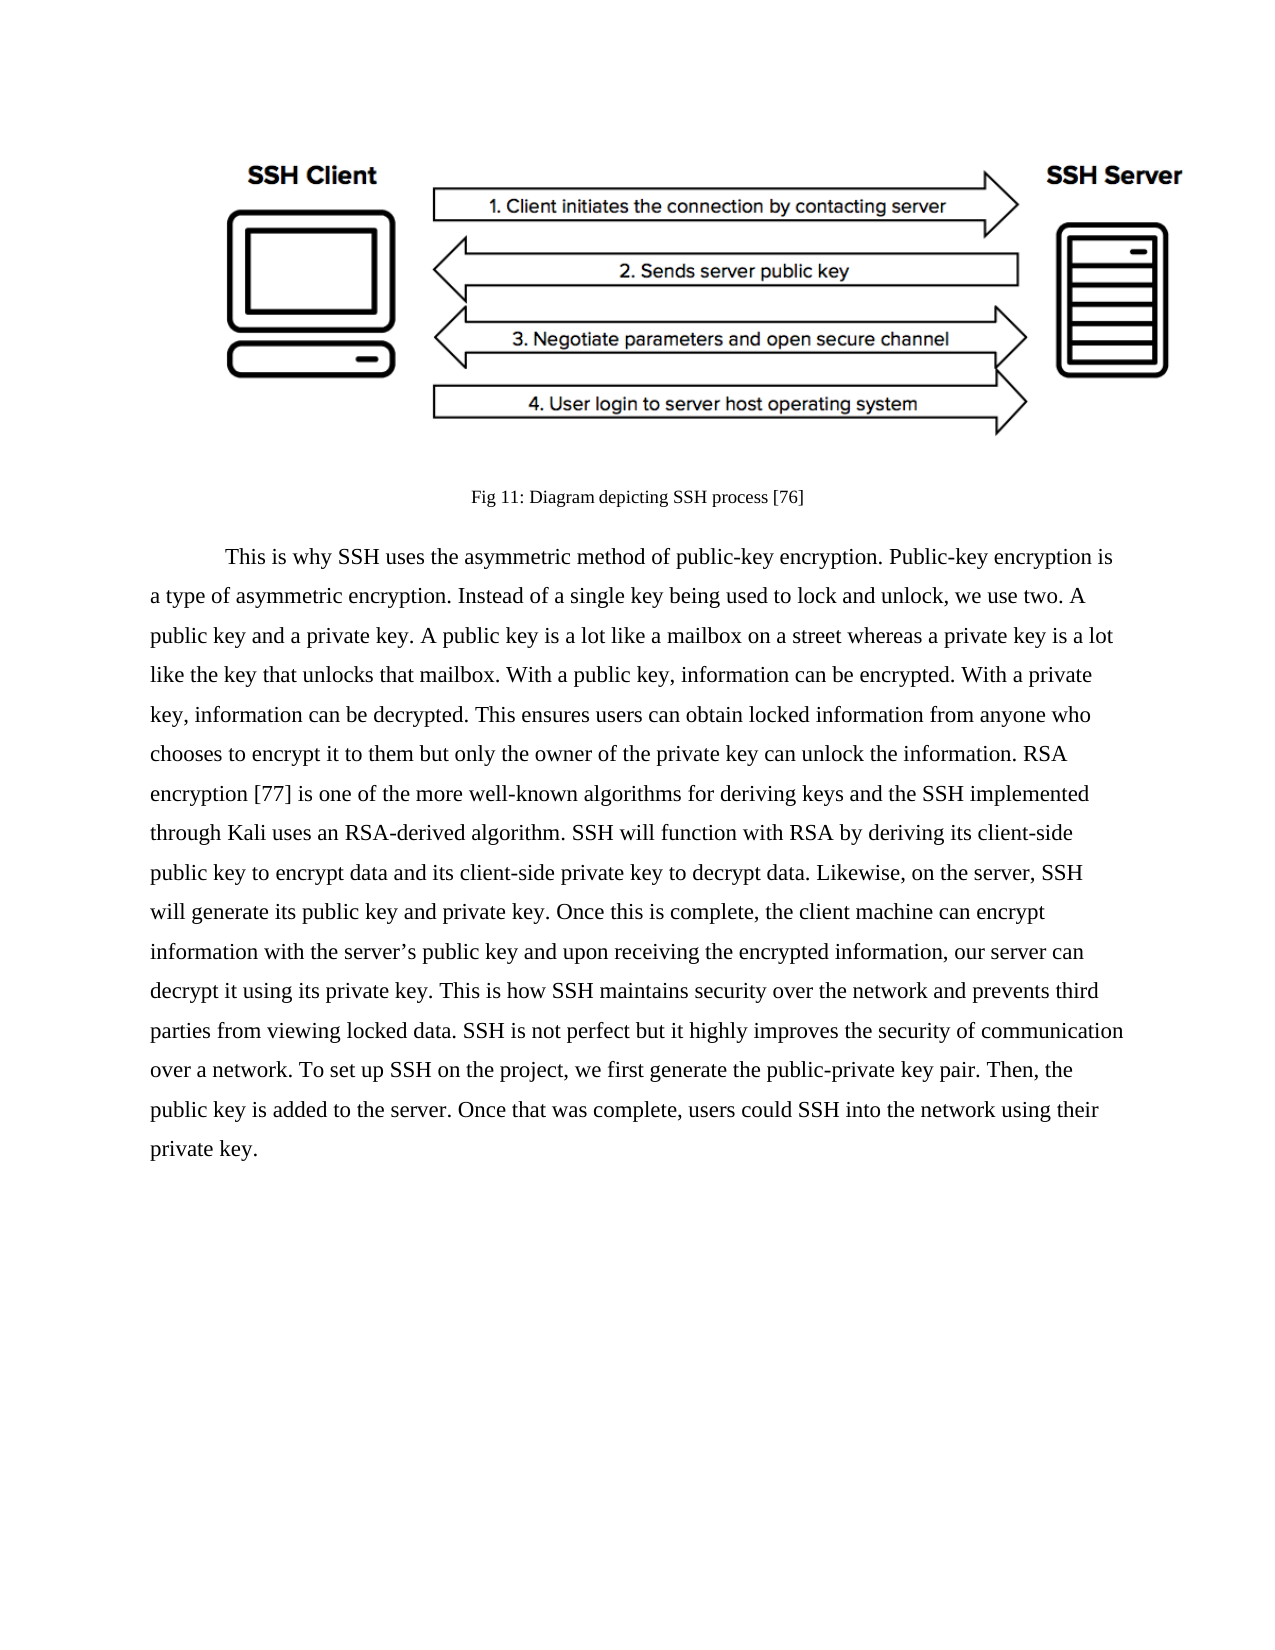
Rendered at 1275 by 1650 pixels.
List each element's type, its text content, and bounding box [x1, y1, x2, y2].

text This is why SSH uses the asymmetric method of public-key encryption. Public-key encryption is a type of asymmetric encryption. Instead of a single key being used to lock and unlock, we use two. A public key and a private key. A public key is a lot like a mailbox on a street whereas a private key is a lot like the key that unlocks that mailbox. With a public key, information can be encrypted. With a private key, information can be decrypted. This ensures users can obtain locked information from anyone who chooses to encrypt it to them but only the owner of the private key can unlock the information. RSA encryption [77] is one of the more well-known algorithms for deriving keys and the SSH implemented through Kali uses an RSA-derived algorithm. SSH will function with RSA by deriving its client-side public key to encrypt data and its client-side private key to decrypt data. Likewise, on the server, SSH will generate its public key and private key. Once this is complete, the client machine can encrypt information with the server’s public key and upon receiving the encrypted information, our server can decrypt it using its private key. This is how SSH maintains security over the network and prevents third parties from viewing locked data. SSH is not perfect but it highly improves the security of communication over a network. To set up SSH on the project, we first generate the public-private key pair. Then, the public key is added to the server. Once that was complete, users could SSH into the network using their private key. [150, 543, 1125, 1162]
table_header Fig 11: Diagram depicting SSH process [76] [150, 476, 1125, 518]
picture [225, 150, 1200, 438]
